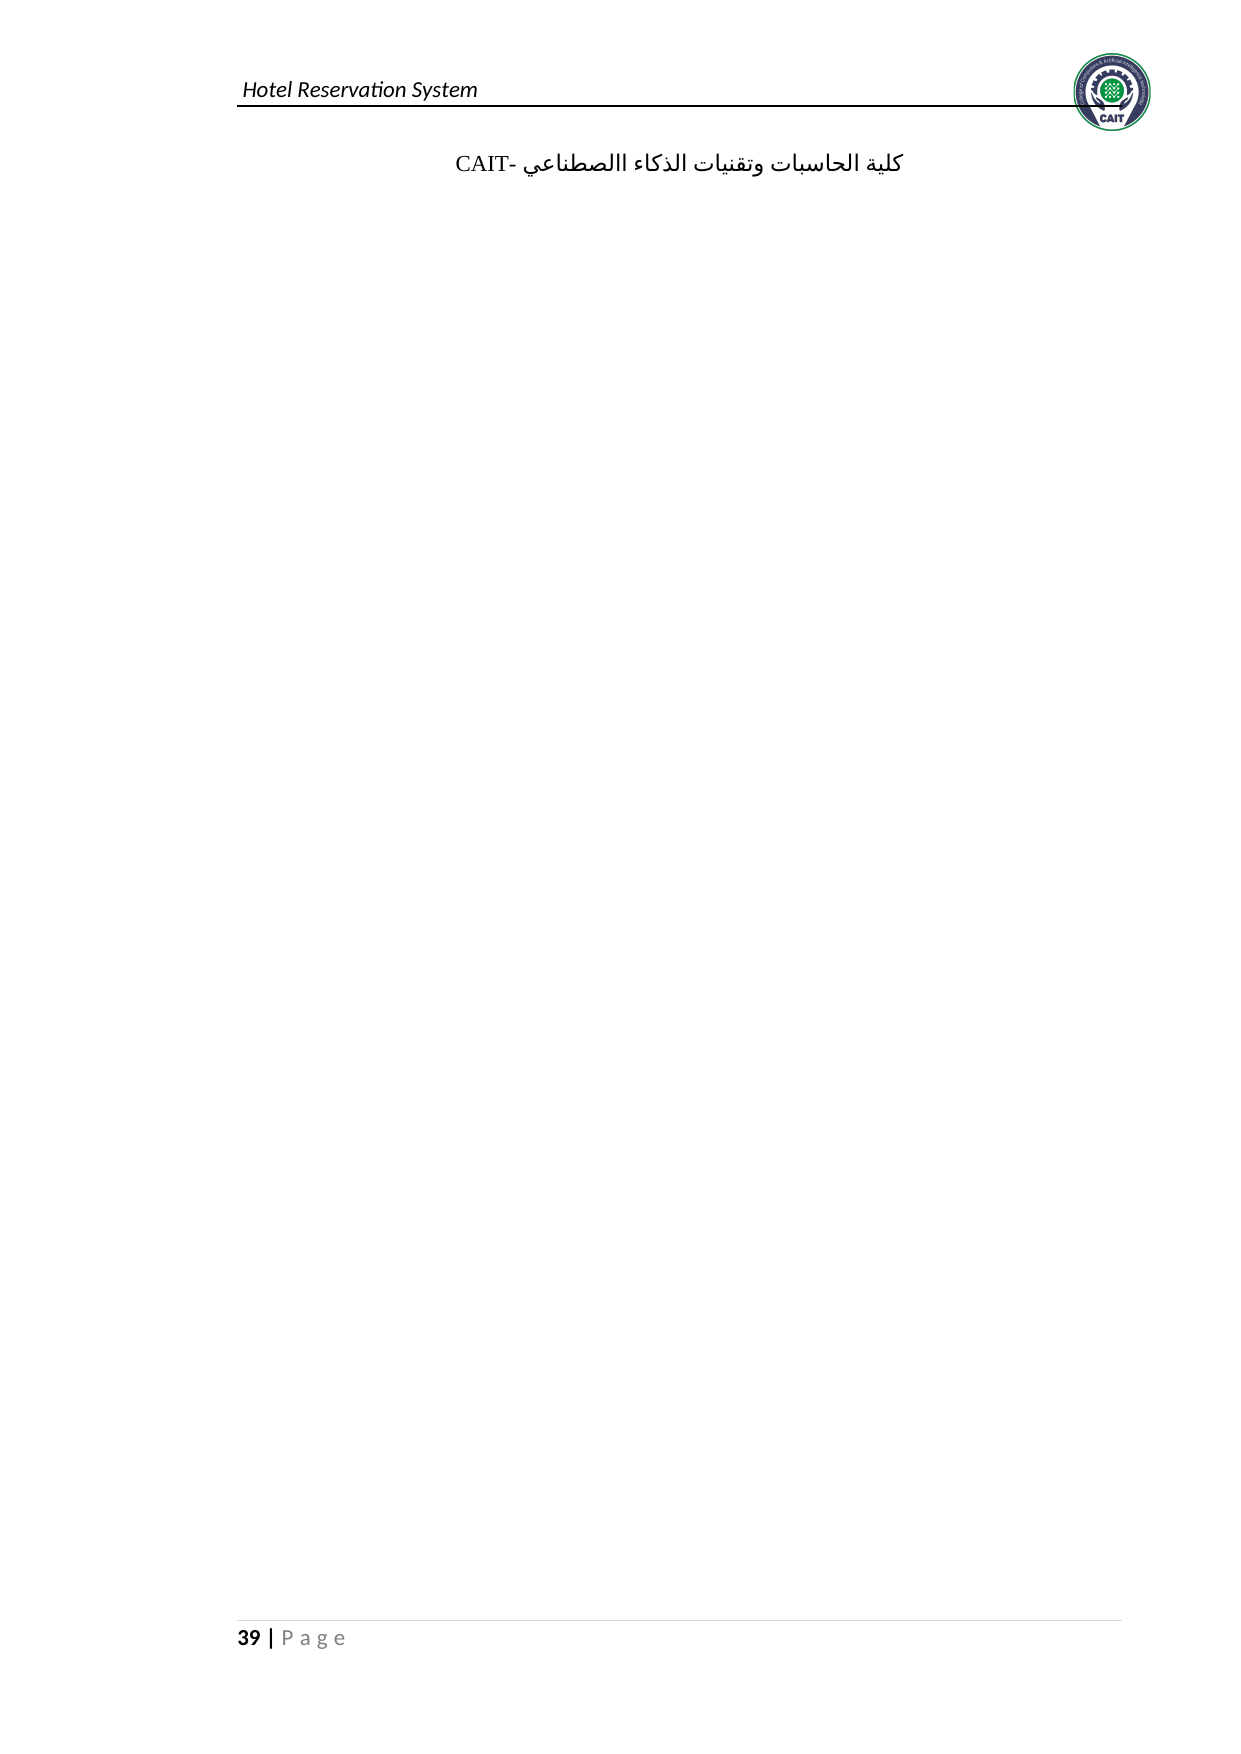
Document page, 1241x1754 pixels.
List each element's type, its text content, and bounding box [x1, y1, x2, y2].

picture [1073, 53, 1151, 131]
text CAIT- كلية الحاسبات وتقنيات الذكاء االصطناعي [237, 150, 1122, 176]
